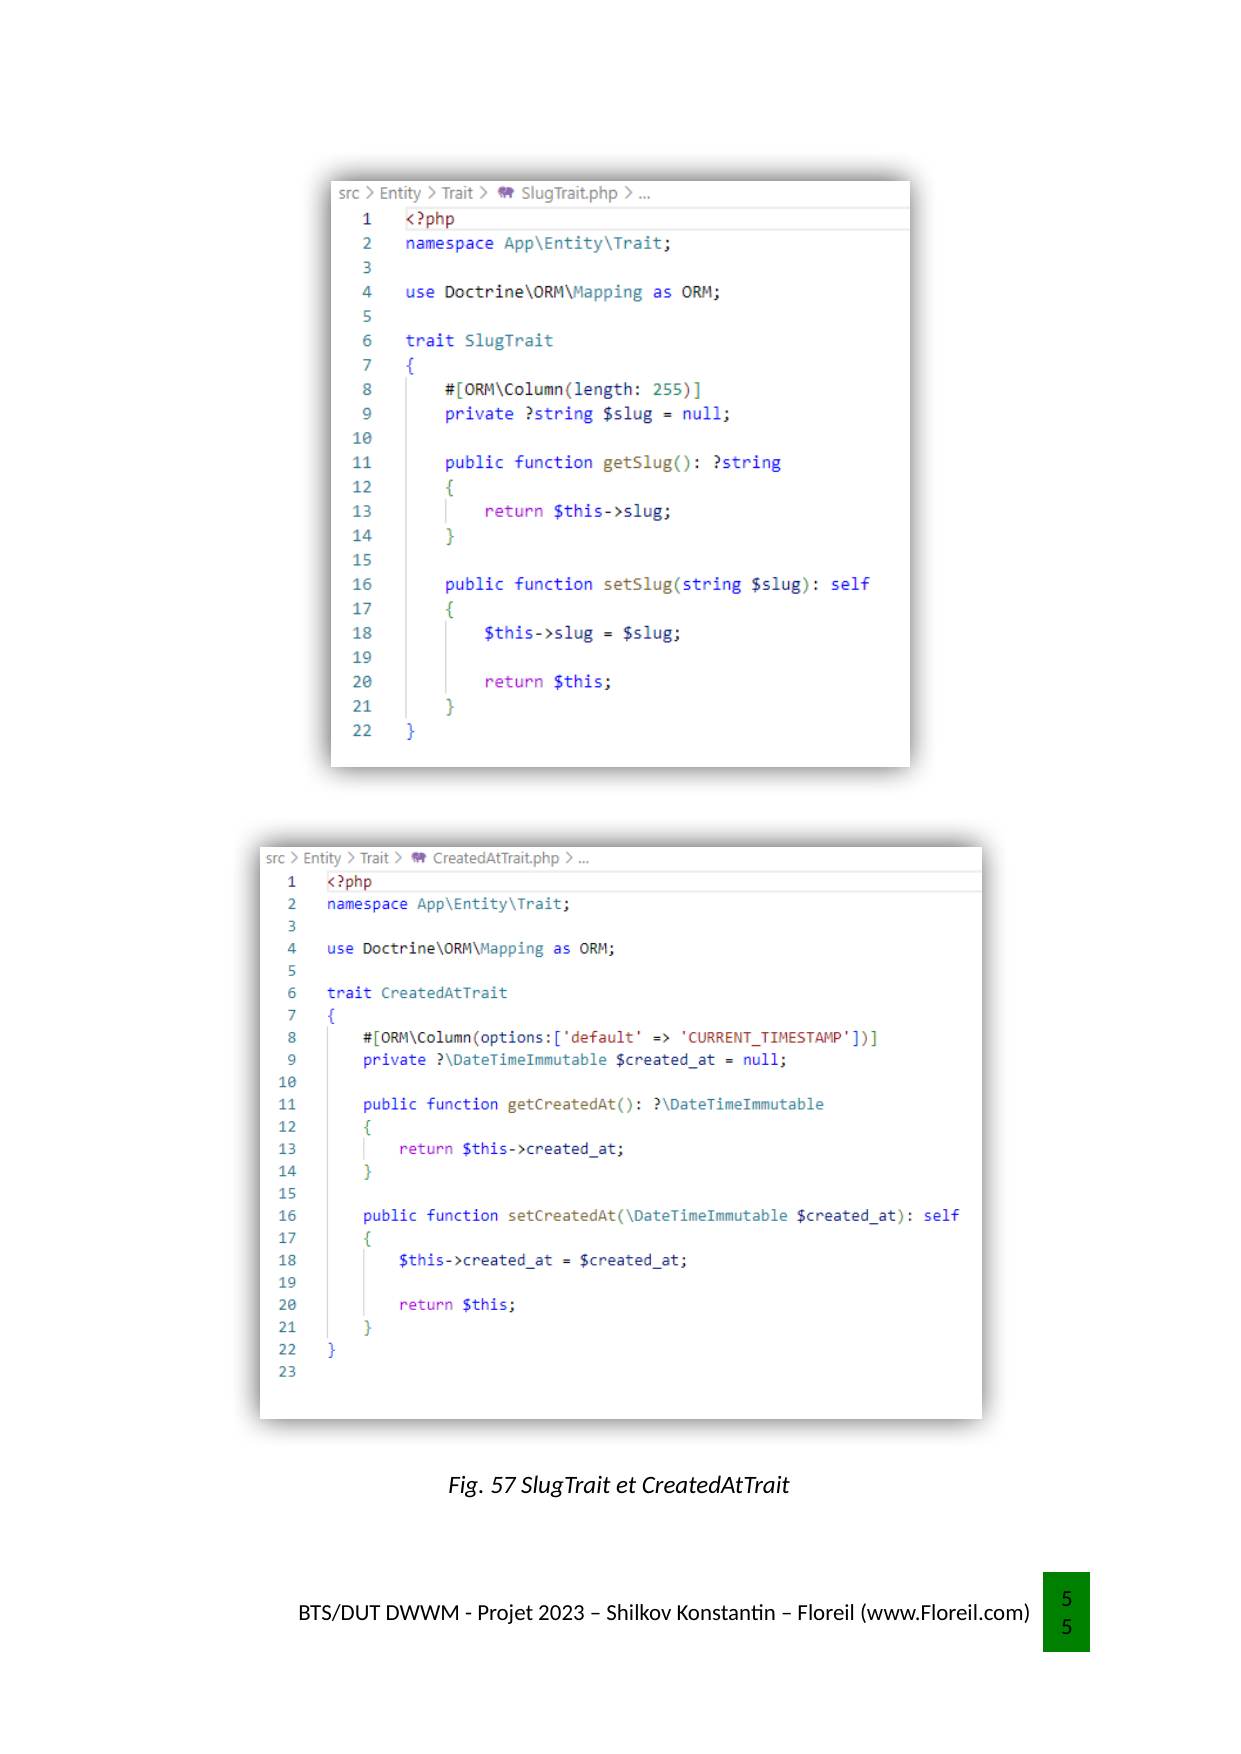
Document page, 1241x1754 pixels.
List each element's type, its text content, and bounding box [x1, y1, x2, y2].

picture [260, 847, 982, 1419]
picture [331, 181, 910, 767]
text Fig. 57 SlugTrait et CreatedAtTrait [150, 1469, 1090, 1500]
